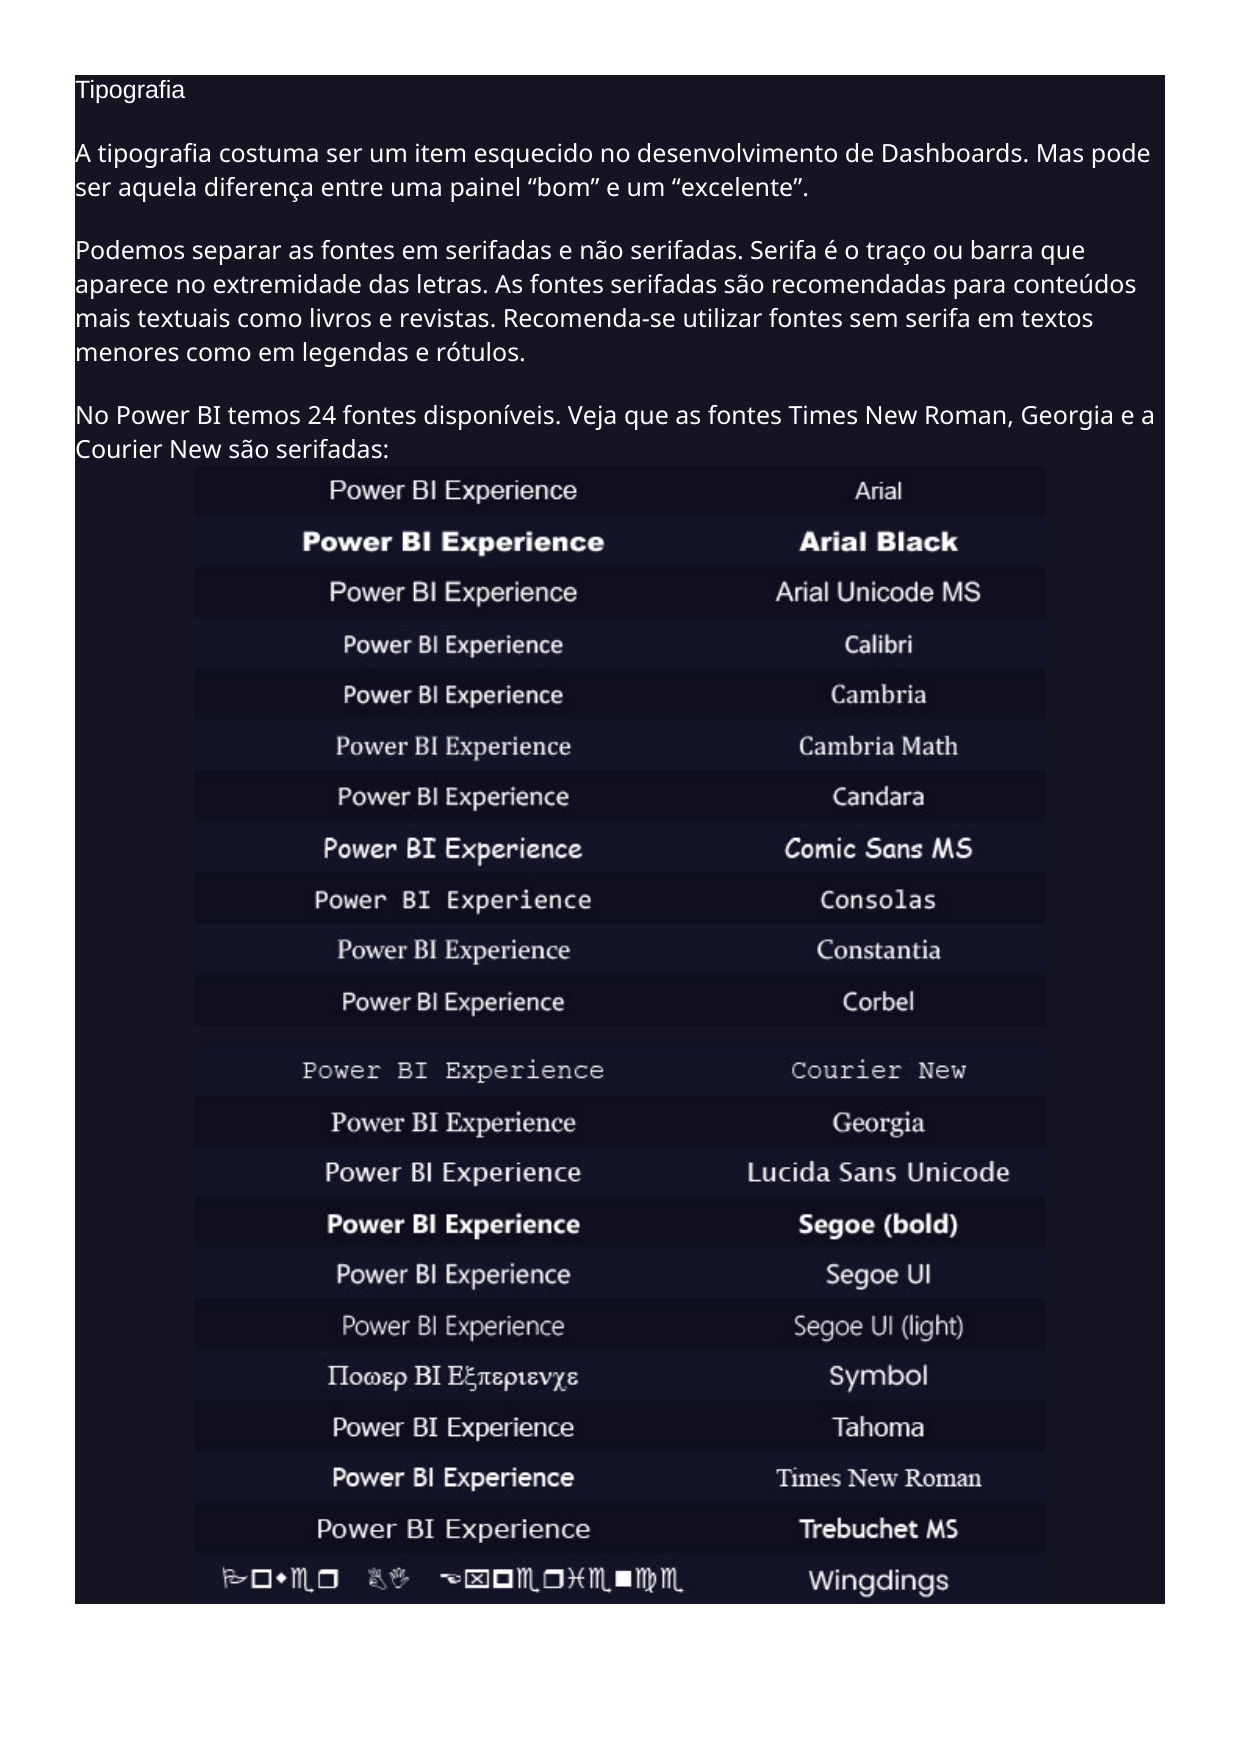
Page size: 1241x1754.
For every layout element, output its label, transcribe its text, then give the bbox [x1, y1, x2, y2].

text Podemos separar as fontes em serifadas e não serifadas. Serifa é o traço ou barra que aparece no extremidade das letras. As fontes serifadas são recomendadas para conteúdos mais textuais como livros e revistas. Recomenda-se utilizar fontes sem serifa em textos menores como em legendas e rótulos. [75, 232, 1165, 369]
text No Power BI temos 24 fontes disponíveis. Veja que as fontes Times New Roman, Georgia e a Courier New são serifadas: [75, 398, 1165, 466]
subtitle Tipografia [75, 75, 1165, 104]
picture [195, 466, 1045, 1026]
text A tipografia costuma ser um item esquecido no desenvolvimento de Dashboards. Mas pode ser aquela diferença entre uma painel “bom” e um “excelente”. [75, 135, 1165, 203]
picture [195, 1044, 1045, 1604]
